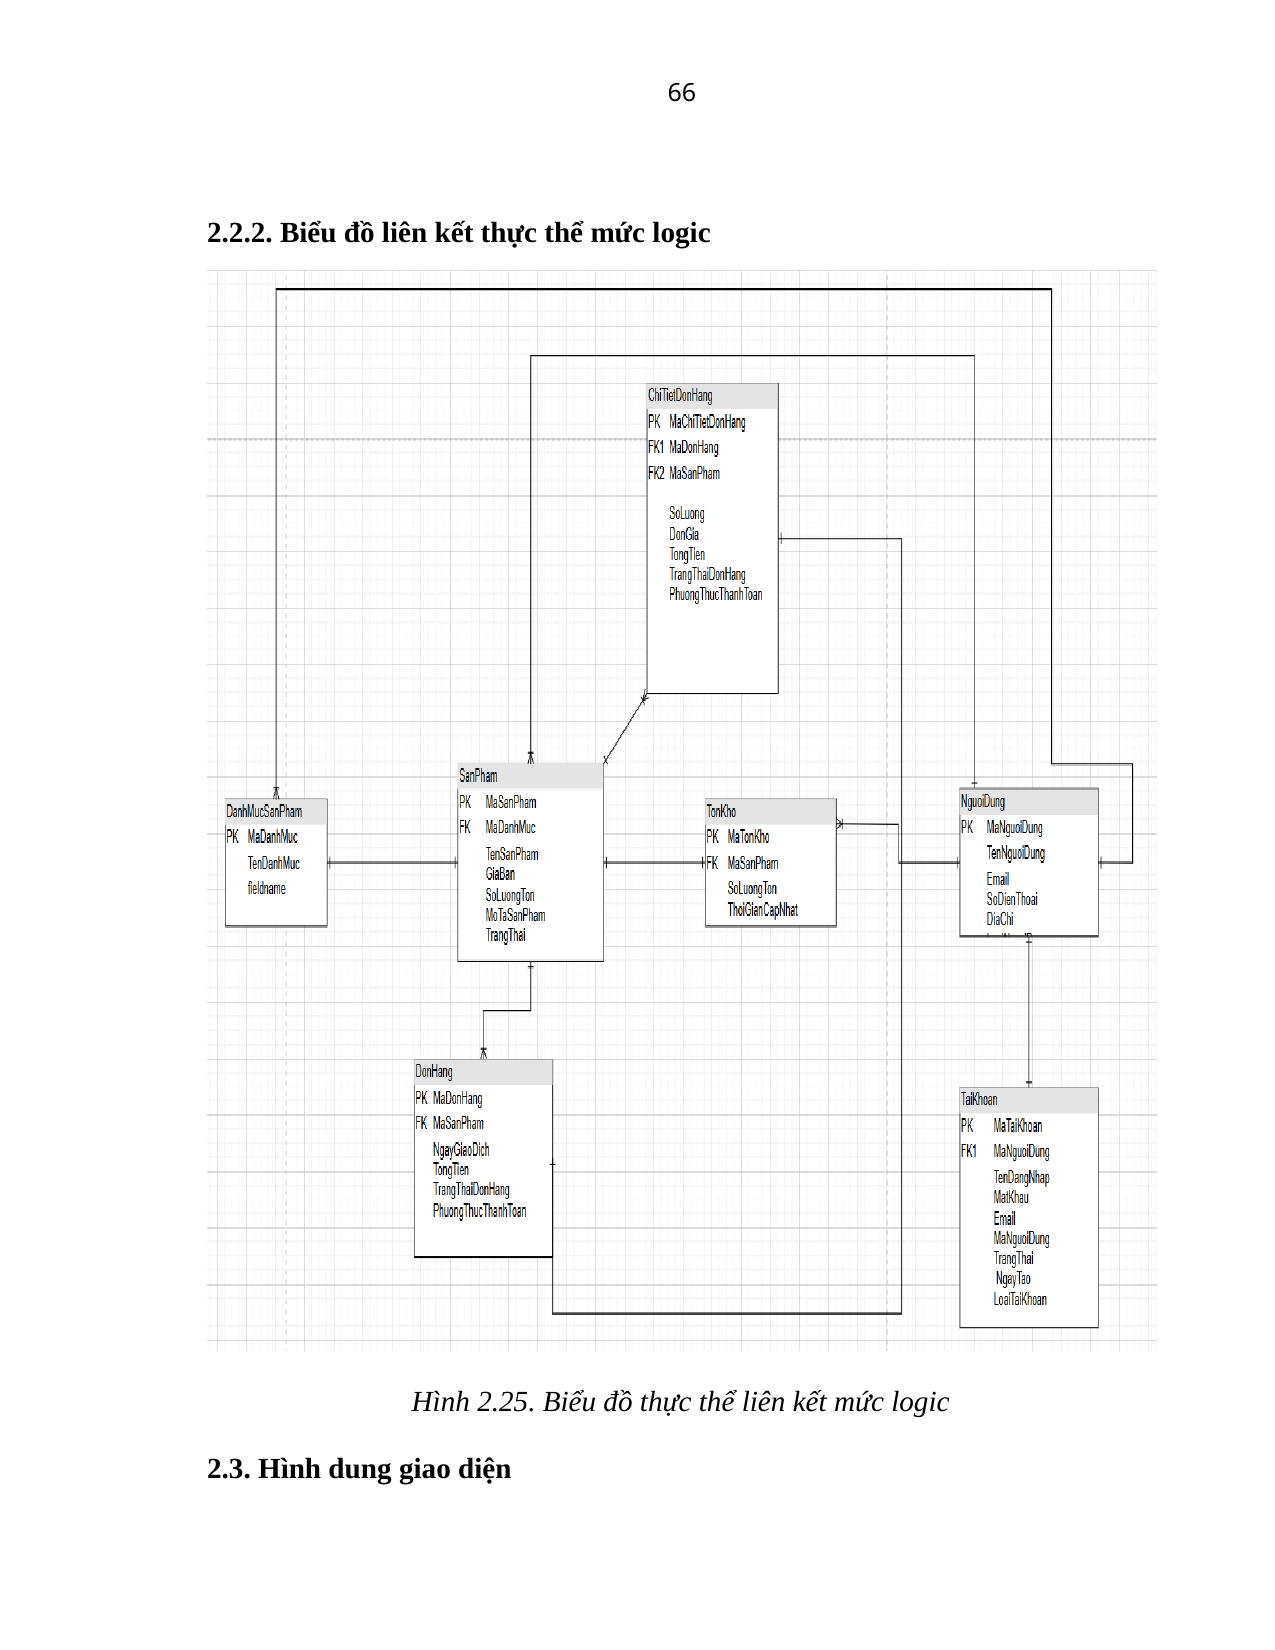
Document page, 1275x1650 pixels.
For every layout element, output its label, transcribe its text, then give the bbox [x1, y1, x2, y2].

text 2.3. Hình dung giao diện [207, 1451, 1157, 1485]
text 2.2.2. Biểu đồ liên kết thực thể mức logic [207, 215, 1157, 248]
picture [206, 270, 1157, 1351]
text Hình 2.25. Biểu đồ thực thể liên kết mức logic [207, 1384, 1157, 1418]
